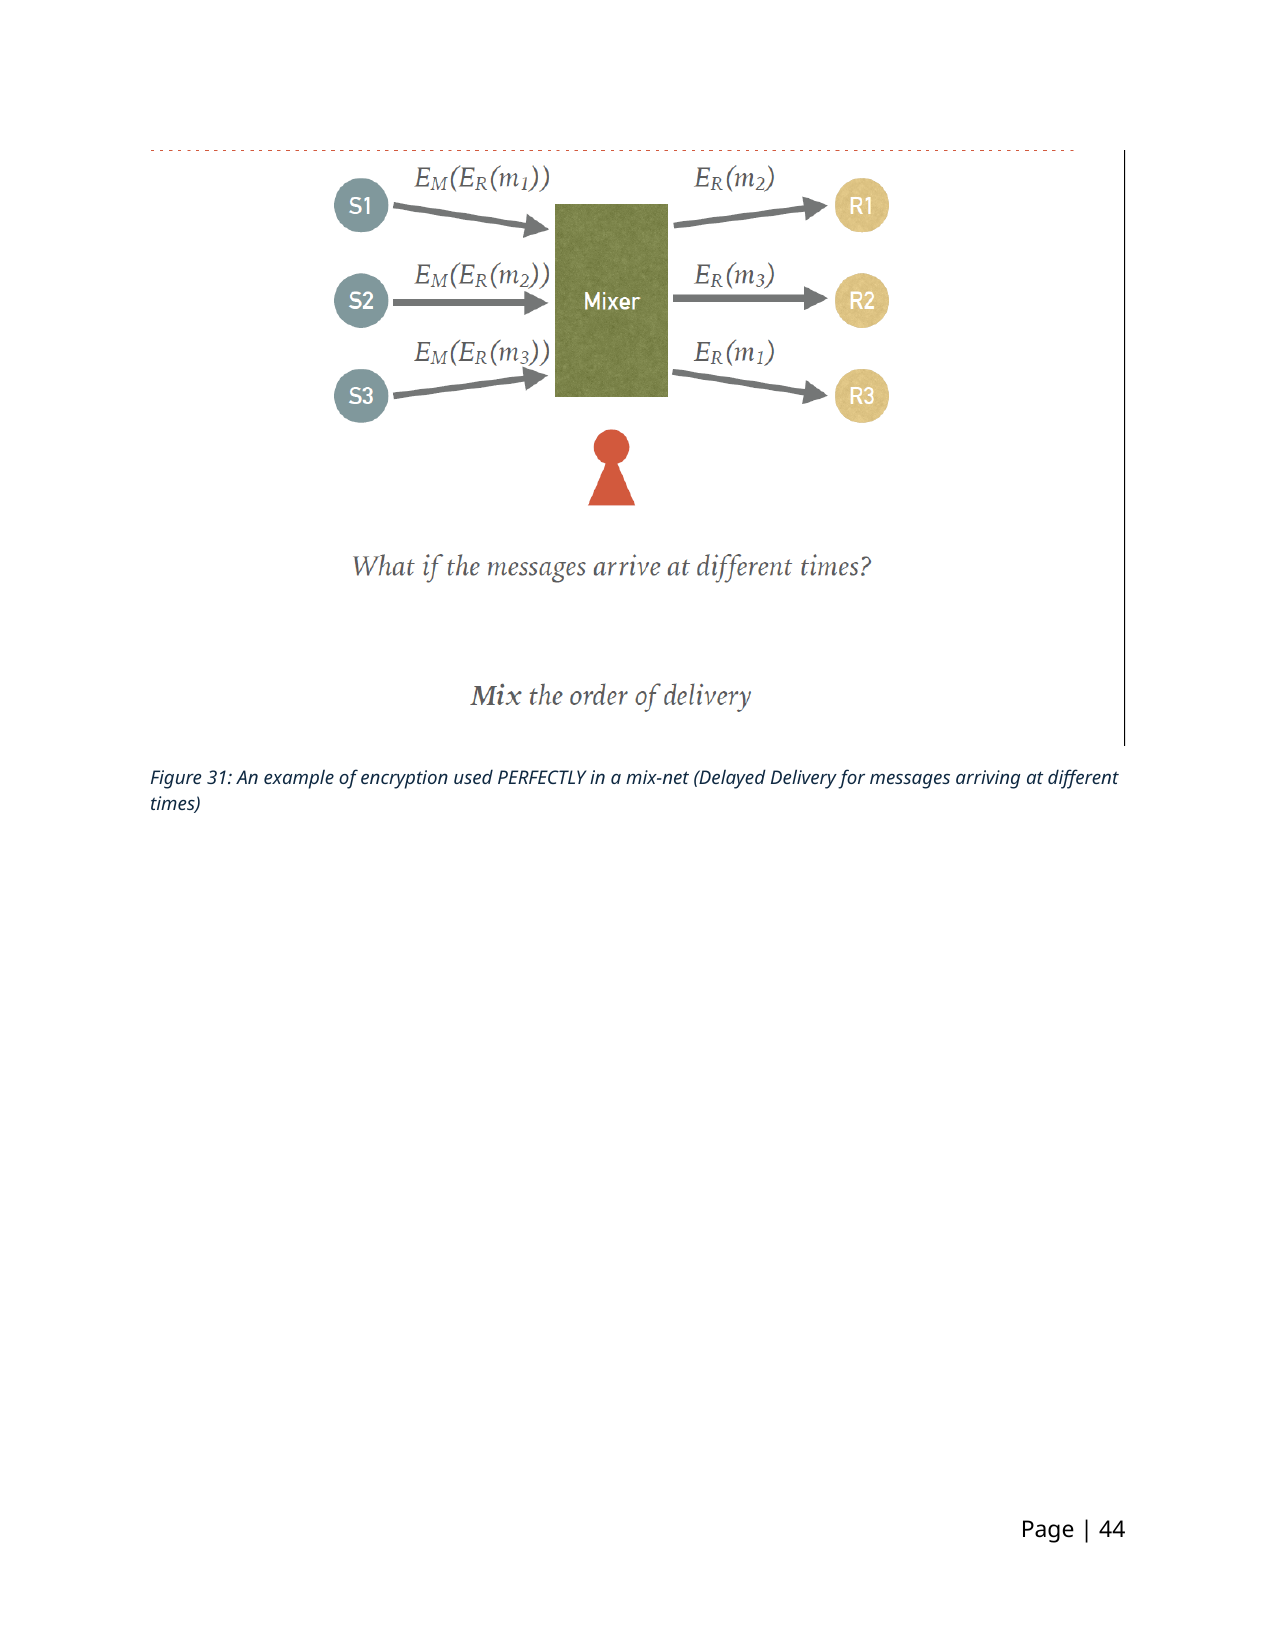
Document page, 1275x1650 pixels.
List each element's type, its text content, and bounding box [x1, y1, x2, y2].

text Figure 31: An example of encryption used PERFECTLY in a mix-net (Delayed Delivery for messages arriving at different times) [150, 764, 1125, 816]
